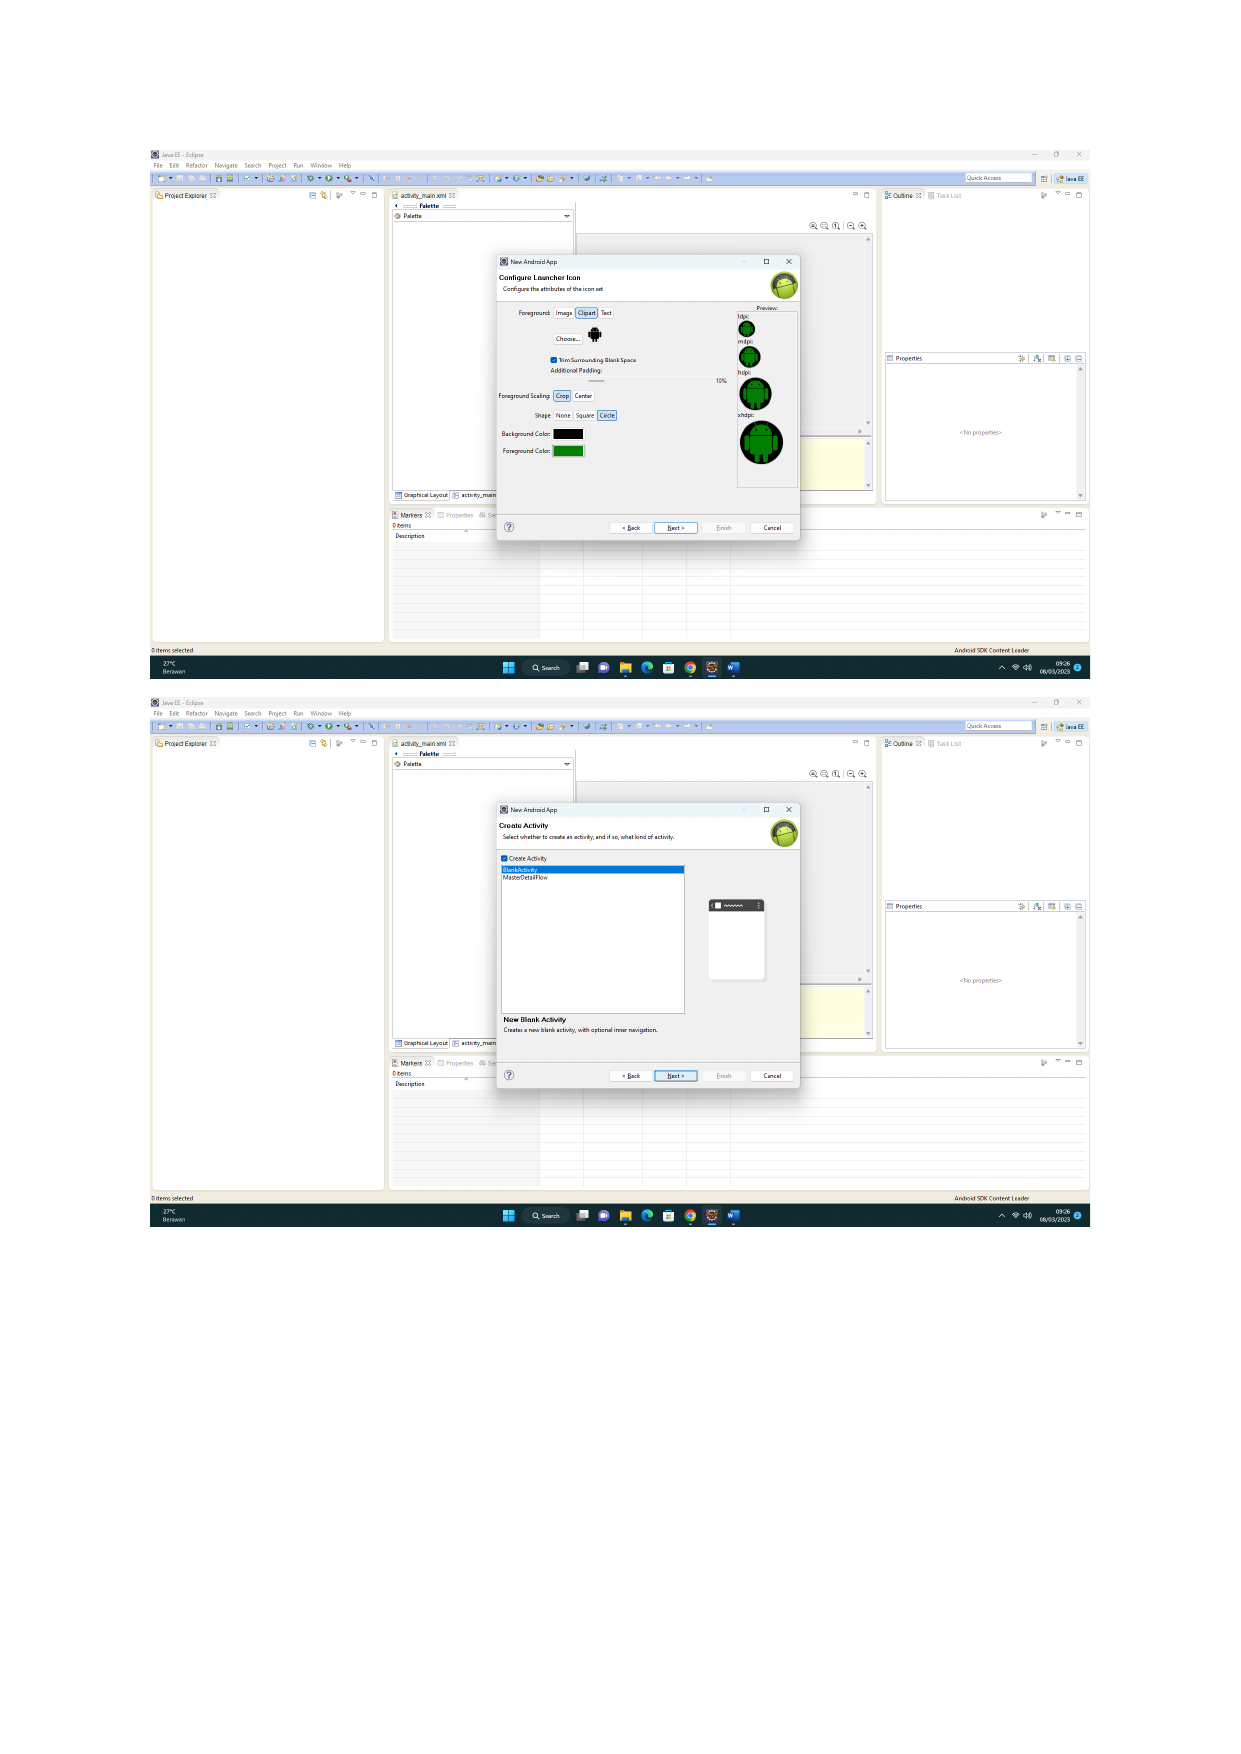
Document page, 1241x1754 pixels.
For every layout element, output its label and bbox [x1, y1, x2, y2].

picture [150, 150, 1091, 679]
picture [150, 697, 1091, 1227]
